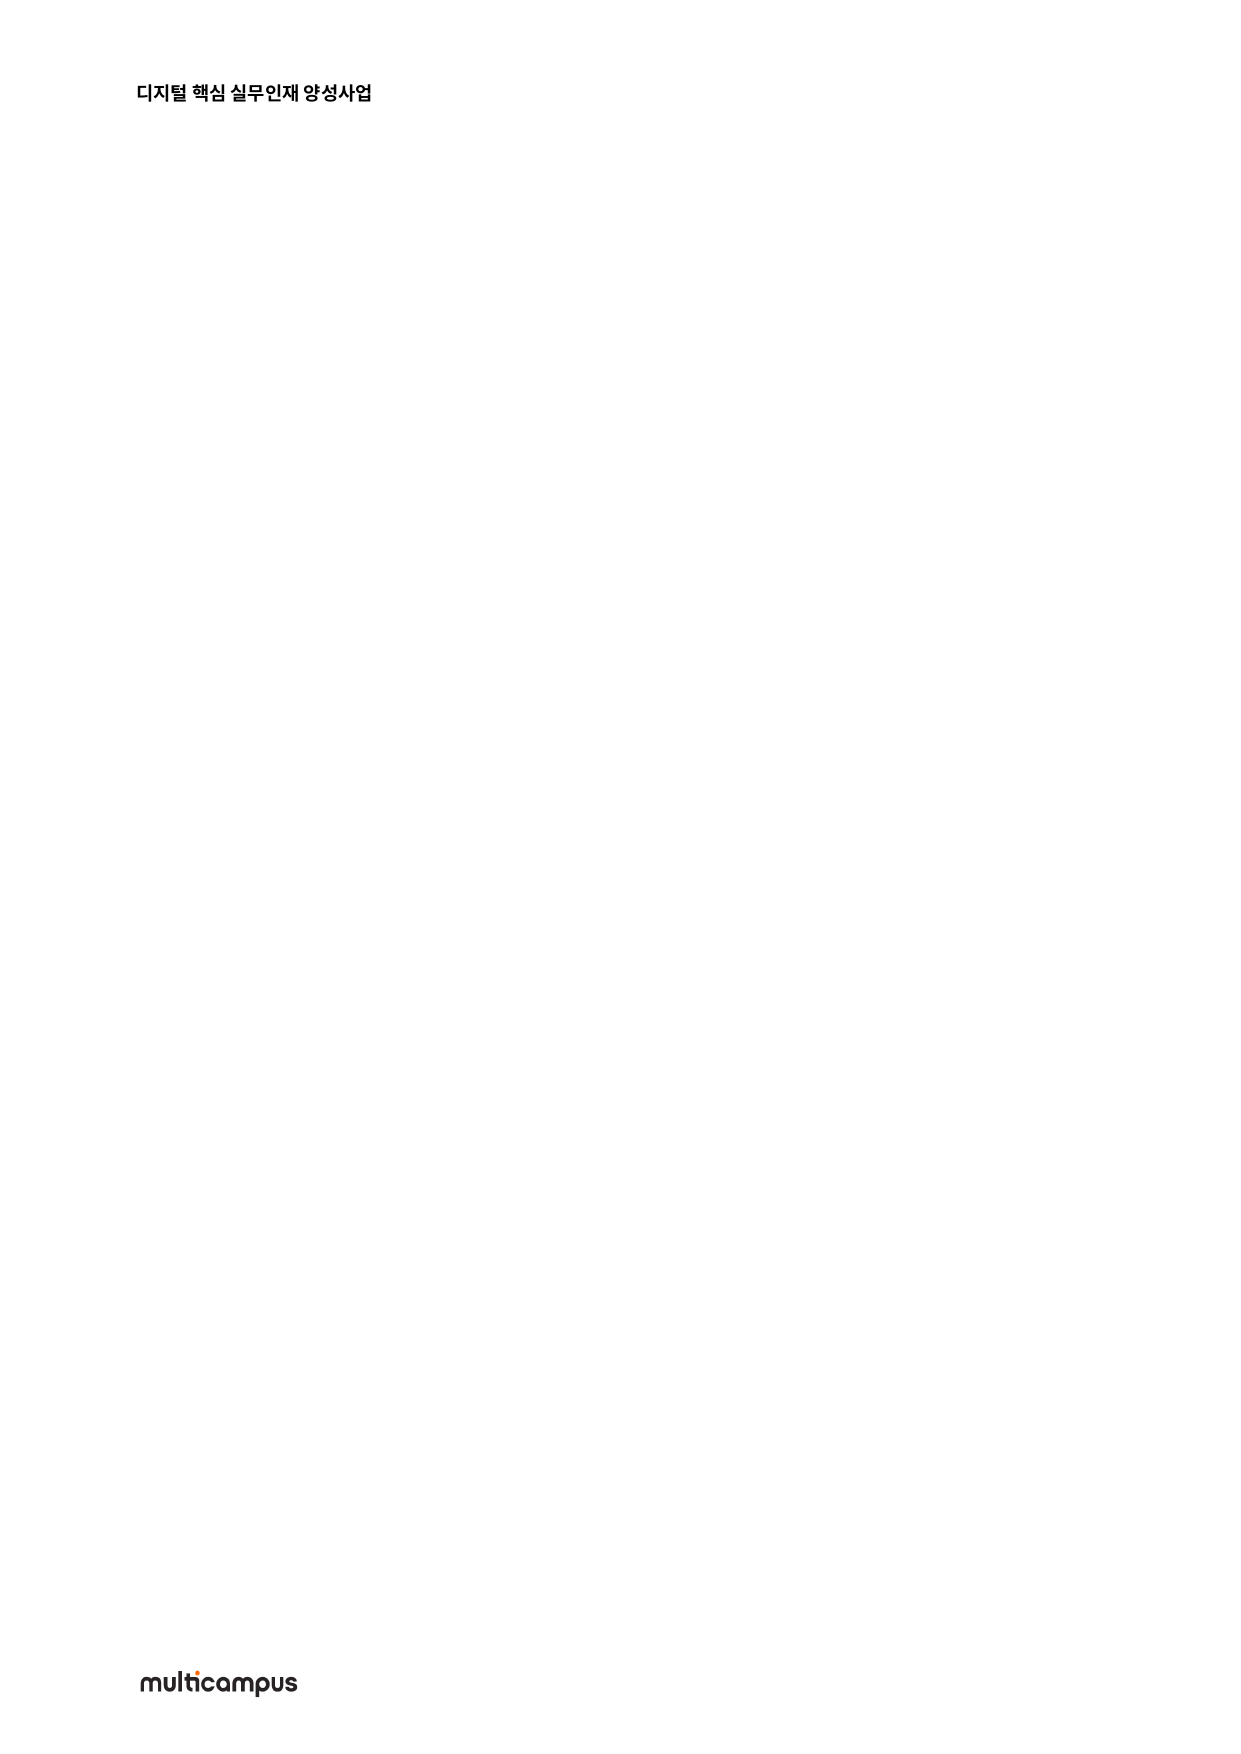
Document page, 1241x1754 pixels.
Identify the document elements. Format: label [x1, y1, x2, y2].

picture [135, 1663, 299, 1699]
